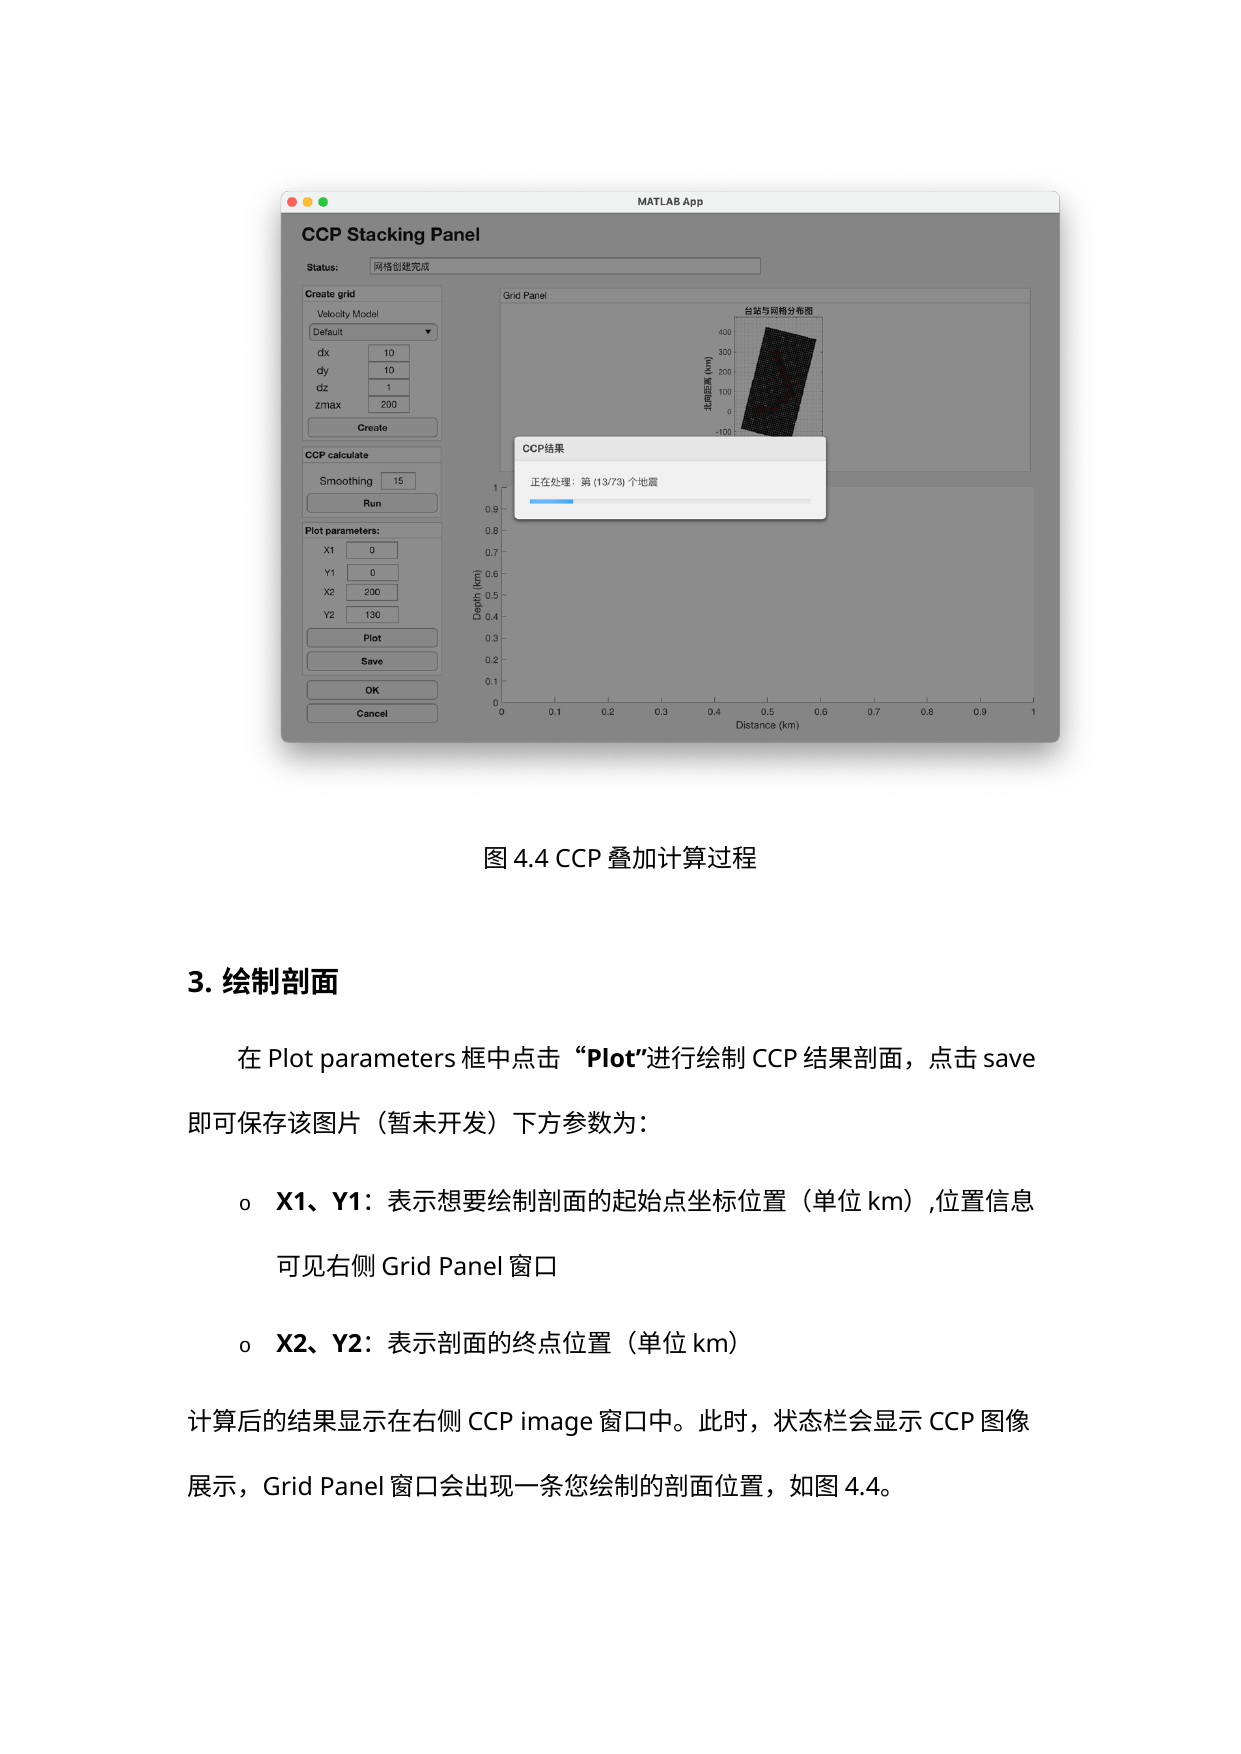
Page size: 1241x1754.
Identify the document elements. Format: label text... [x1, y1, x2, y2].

list X1、Y1：表示想要绘制剖面的起始点坐标位置（单位km）,位置信息可见右侧Grid Panel窗口 [239, 1167, 1053, 1297]
text 图4.4 CCP叠加计算过程 [187, 824, 1053, 889]
text 在Plot parameters框中点击“Plot”进行绘制CCP结果剖面，点击save即可保存该图片（暂未开发）下方参数为： [187, 1024, 1053, 1154]
list X2、Y2：表示剖面的终点位置（单位km） [239, 1309, 1053, 1374]
text 计算后的结果显示在右侧CCP image窗口中。此时，状态栏会显示CCP图像展示，Grid Panel窗口会出现一条您绘制的剖面位置，如图4.4。 [187, 1387, 1053, 1517]
list 绘制剖面 [187, 947, 1053, 1012]
picture [237, 162, 1103, 800]
